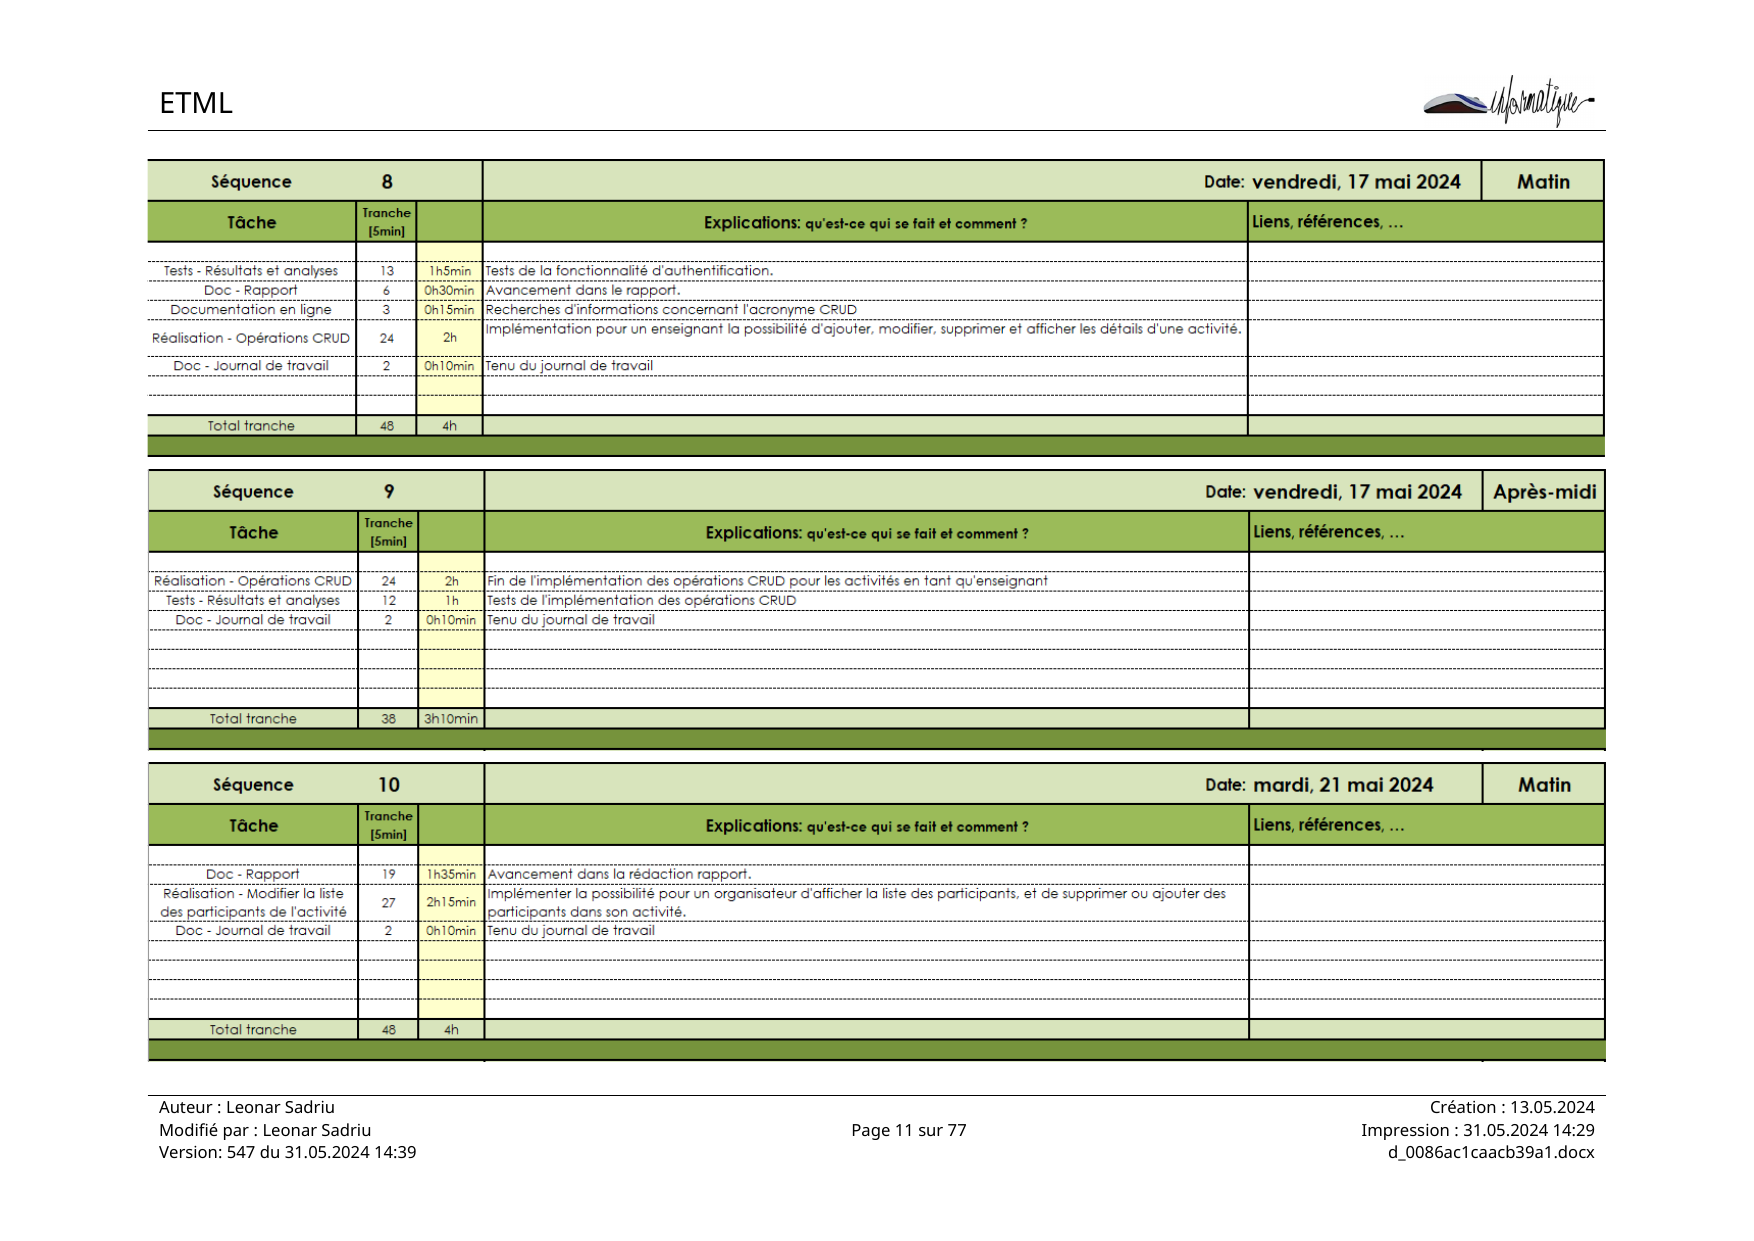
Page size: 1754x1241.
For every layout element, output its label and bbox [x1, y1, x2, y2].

picture [147, 762, 1607, 1062]
picture [1423, 75, 1595, 128]
picture [147, 159, 1607, 457]
picture [147, 469, 1607, 751]
